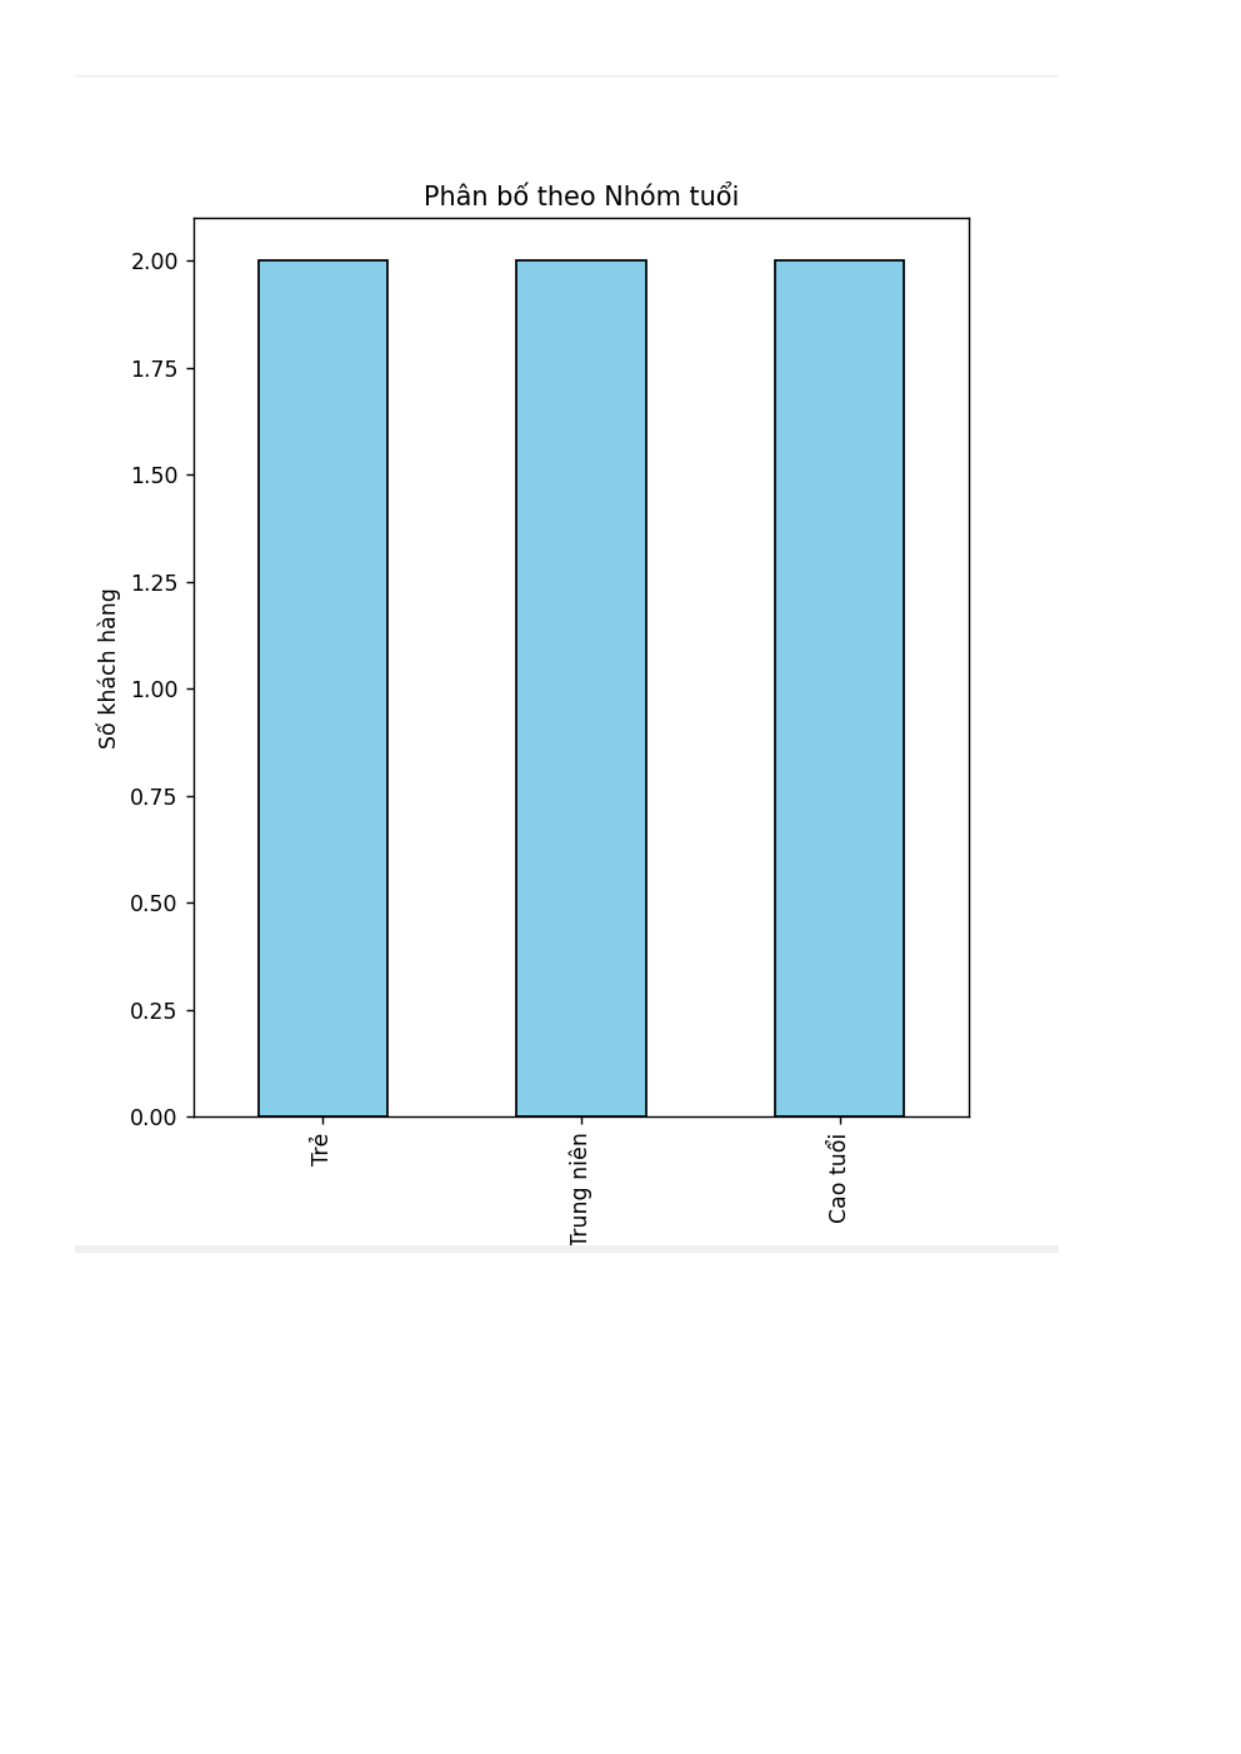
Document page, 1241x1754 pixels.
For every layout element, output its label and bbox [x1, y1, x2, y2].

picture [75, 75, 1059, 1253]
